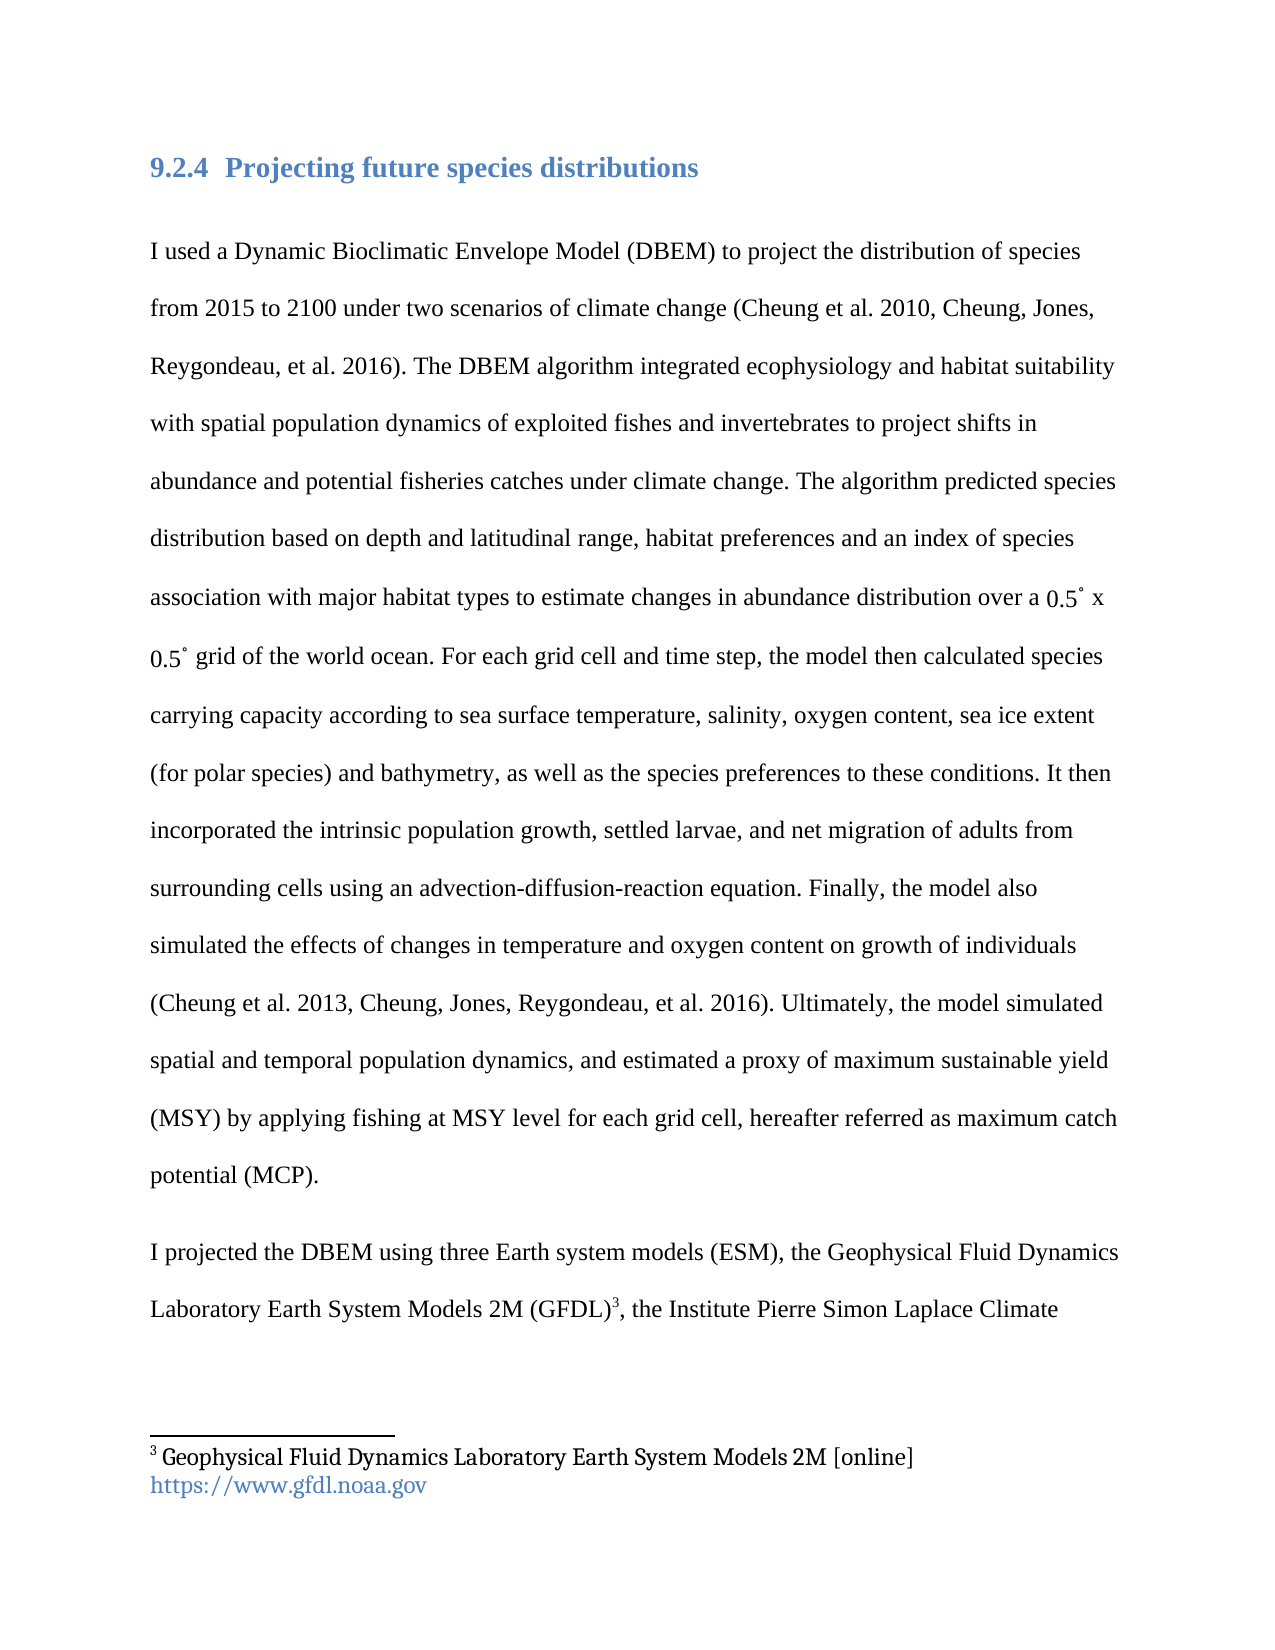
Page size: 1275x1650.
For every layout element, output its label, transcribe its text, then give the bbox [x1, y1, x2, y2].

subtitle 9.2.4 Projecting future species distributions [150, 150, 1125, 183]
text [150, 1237, 1125, 1323]
text I used a Dynamic Bioclimatic Envelope Model (DBEM) to project the distribution of species from 2015 to 2100 under two scenarios of climate change (Cheung et al. 2010, Cheung, Jones, Reygondeau, et al. 2016). The DBEM algorithm integrated ecophysiology and habitat suitability with spatial population dynamics of exploited fishes and invertebrates to project shifts in abundance and potential fisheries catches under climate change. The algorithm predicted species distribution based on depth and latitudinal range, habitat preferences and an index of species association with major habitat types to estimate changes in abundance distribution over a x grid of the world ocean. For each grid cell and time step, the model then calculated species carrying capacity according to sea surface temperature, salinity, oxygen content, sea ice extent (for polar species) and bathymetry, as well as the species preferences to these conditions. It then incorporated the intrinsic population growth, settled larvae, and net migration of adults from surrounding cells using an advection-diffusion-reaction equation. Finally, the model also simulated the effects of changes in temperature and oxygen content on growth of individuals (Cheung et al. 2013, Cheung, Jones, Reygondeau, et al. 2016). Ultimately, the model simulated spatial and temporal population dynamics, and estimated a proxy of maximum sustainable yield (MSY) by applying fishing at MSY level for each grid cell, hereafter referred as maximum catch potential (MCP). [150, 236, 1125, 1189]
